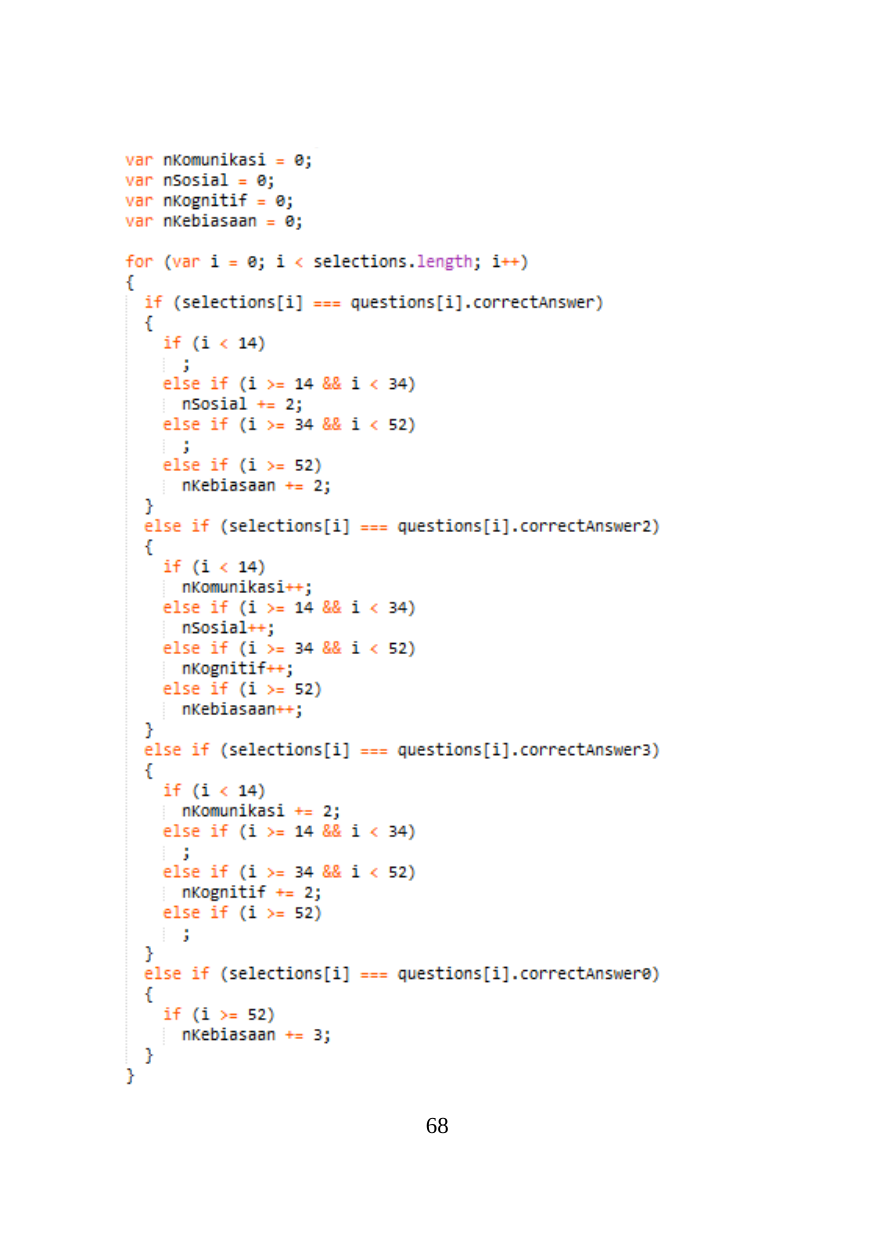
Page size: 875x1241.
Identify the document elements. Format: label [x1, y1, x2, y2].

picture [118, 147, 664, 1089]
